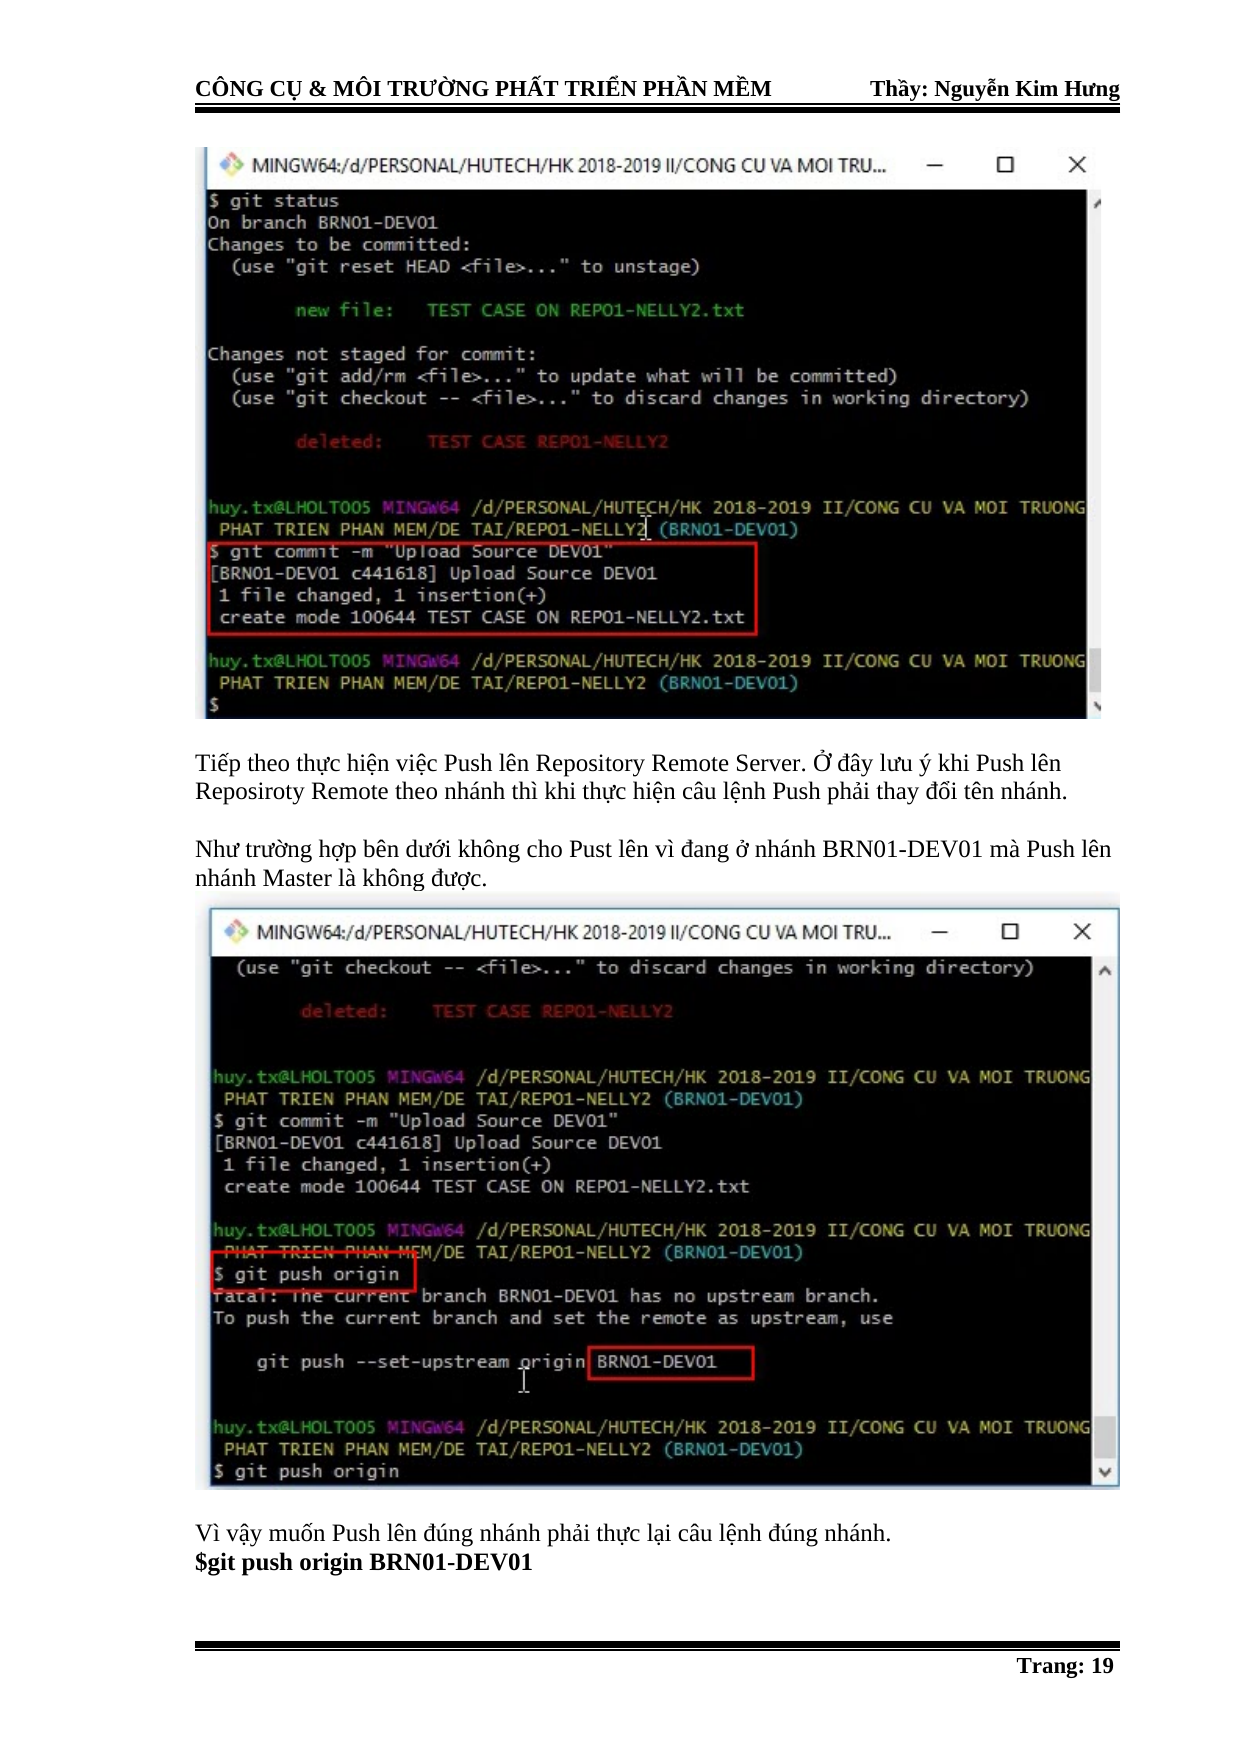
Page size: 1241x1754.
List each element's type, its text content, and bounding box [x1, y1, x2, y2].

text Vì vậy muốn Push lên đúng nhánh phải thực lại câu lệnh đúng nhánh. [195, 1518, 1120, 1547]
text Như trường hợp bên dưới không cho Pust lên vì đang ở nhánh BRN01-DEV01 mà Push lên nhánh Master là không được. [195, 834, 1120, 891]
picture [195, 147, 1102, 719]
picture [195, 891, 1120, 1490]
text $git push origin BRN01-DEV01 [195, 1547, 1120, 1576]
text Tiếp theo thực hiện việc Push lên Repository Remote Server. Ở đây lưu ý khi Push lên Reposiroty Remote theo nhánh thì khi thực hiện câu lệnh Push phải thay đổi tên nhánh. [195, 748, 1120, 805]
